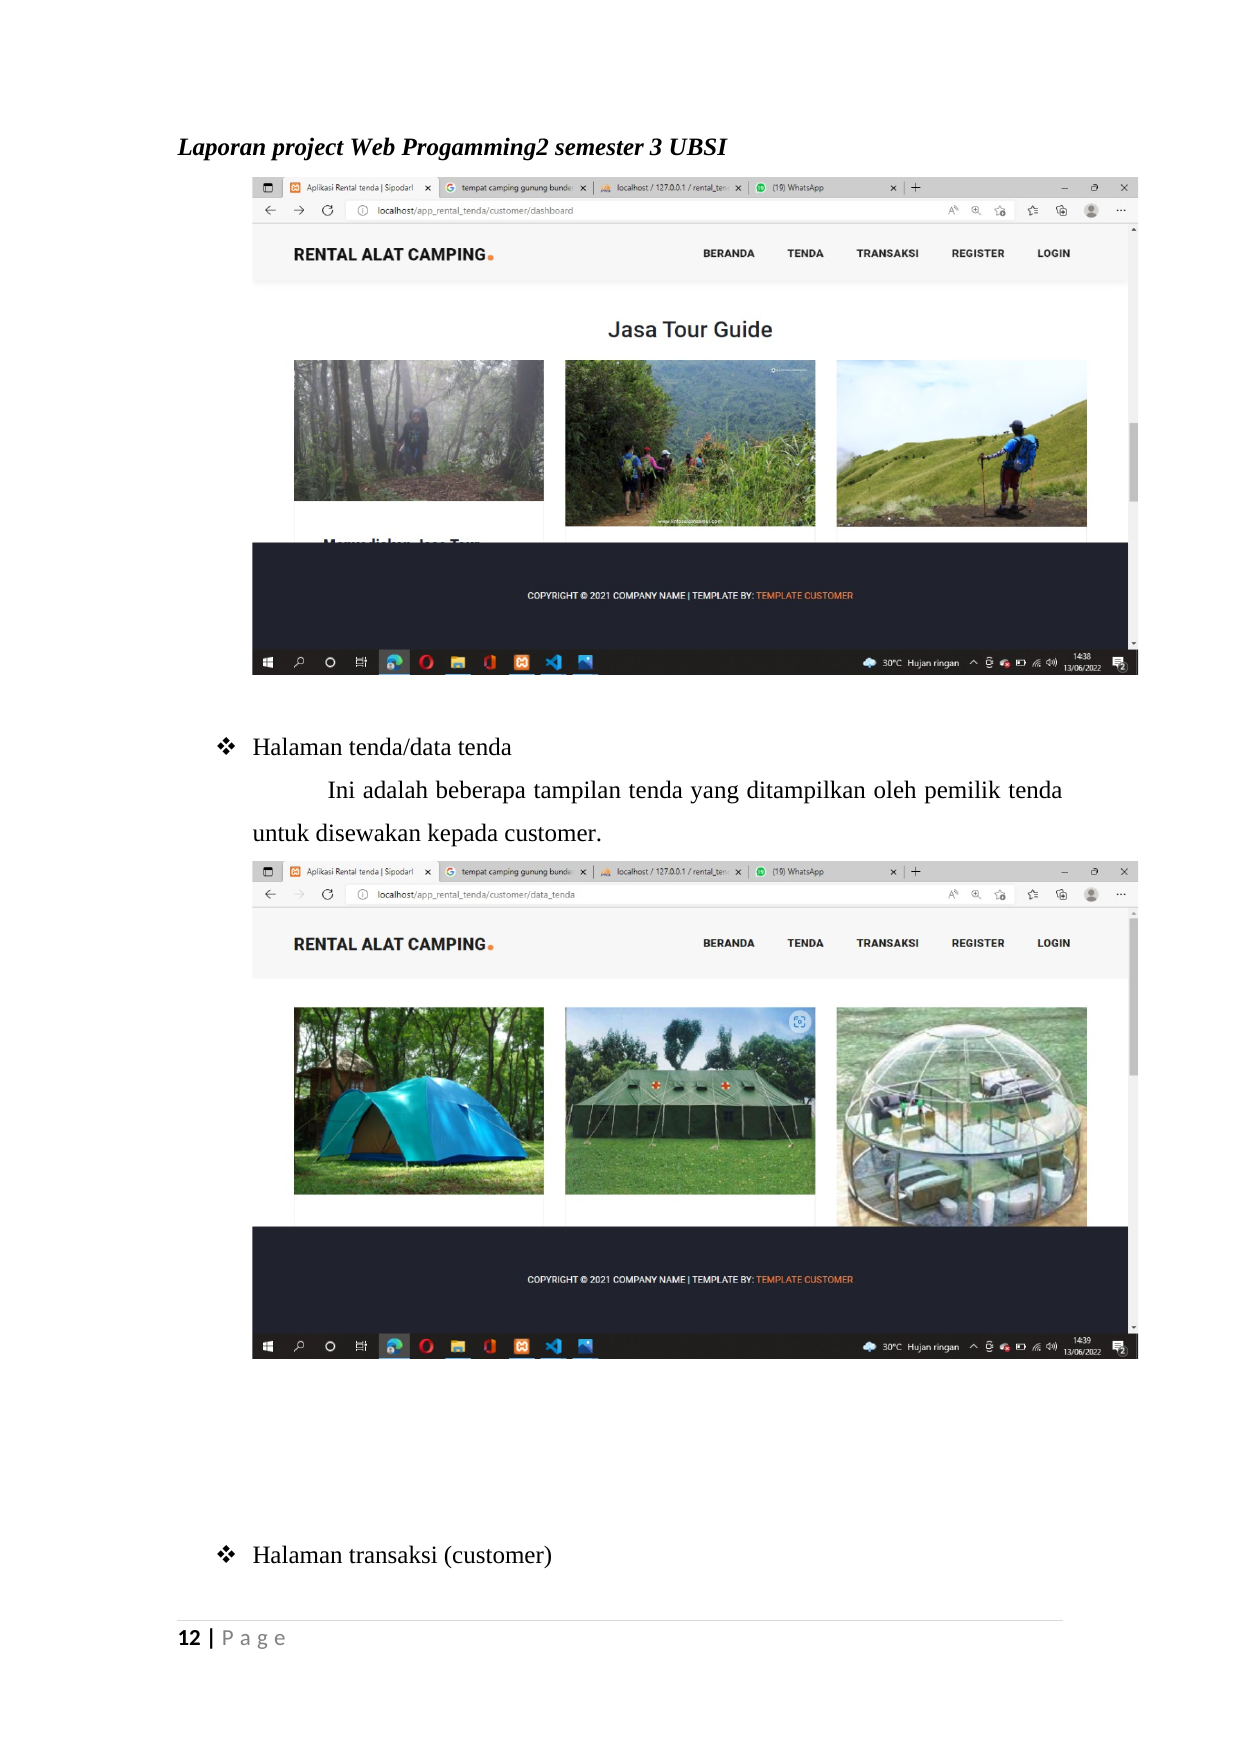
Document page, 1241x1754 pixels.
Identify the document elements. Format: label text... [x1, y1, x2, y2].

list Halaman tenda/data tenda [215, 732, 1063, 761]
picture [252, 177, 1139, 675]
picture [252, 861, 1139, 1359]
list Halaman transaksi (customer) [215, 1540, 1063, 1568]
list Ini adalah beberapa tampilan tenda yang ditampilkan oleh pemilik tenda untuk disewakan kepada customer. [252, 775, 1063, 847]
